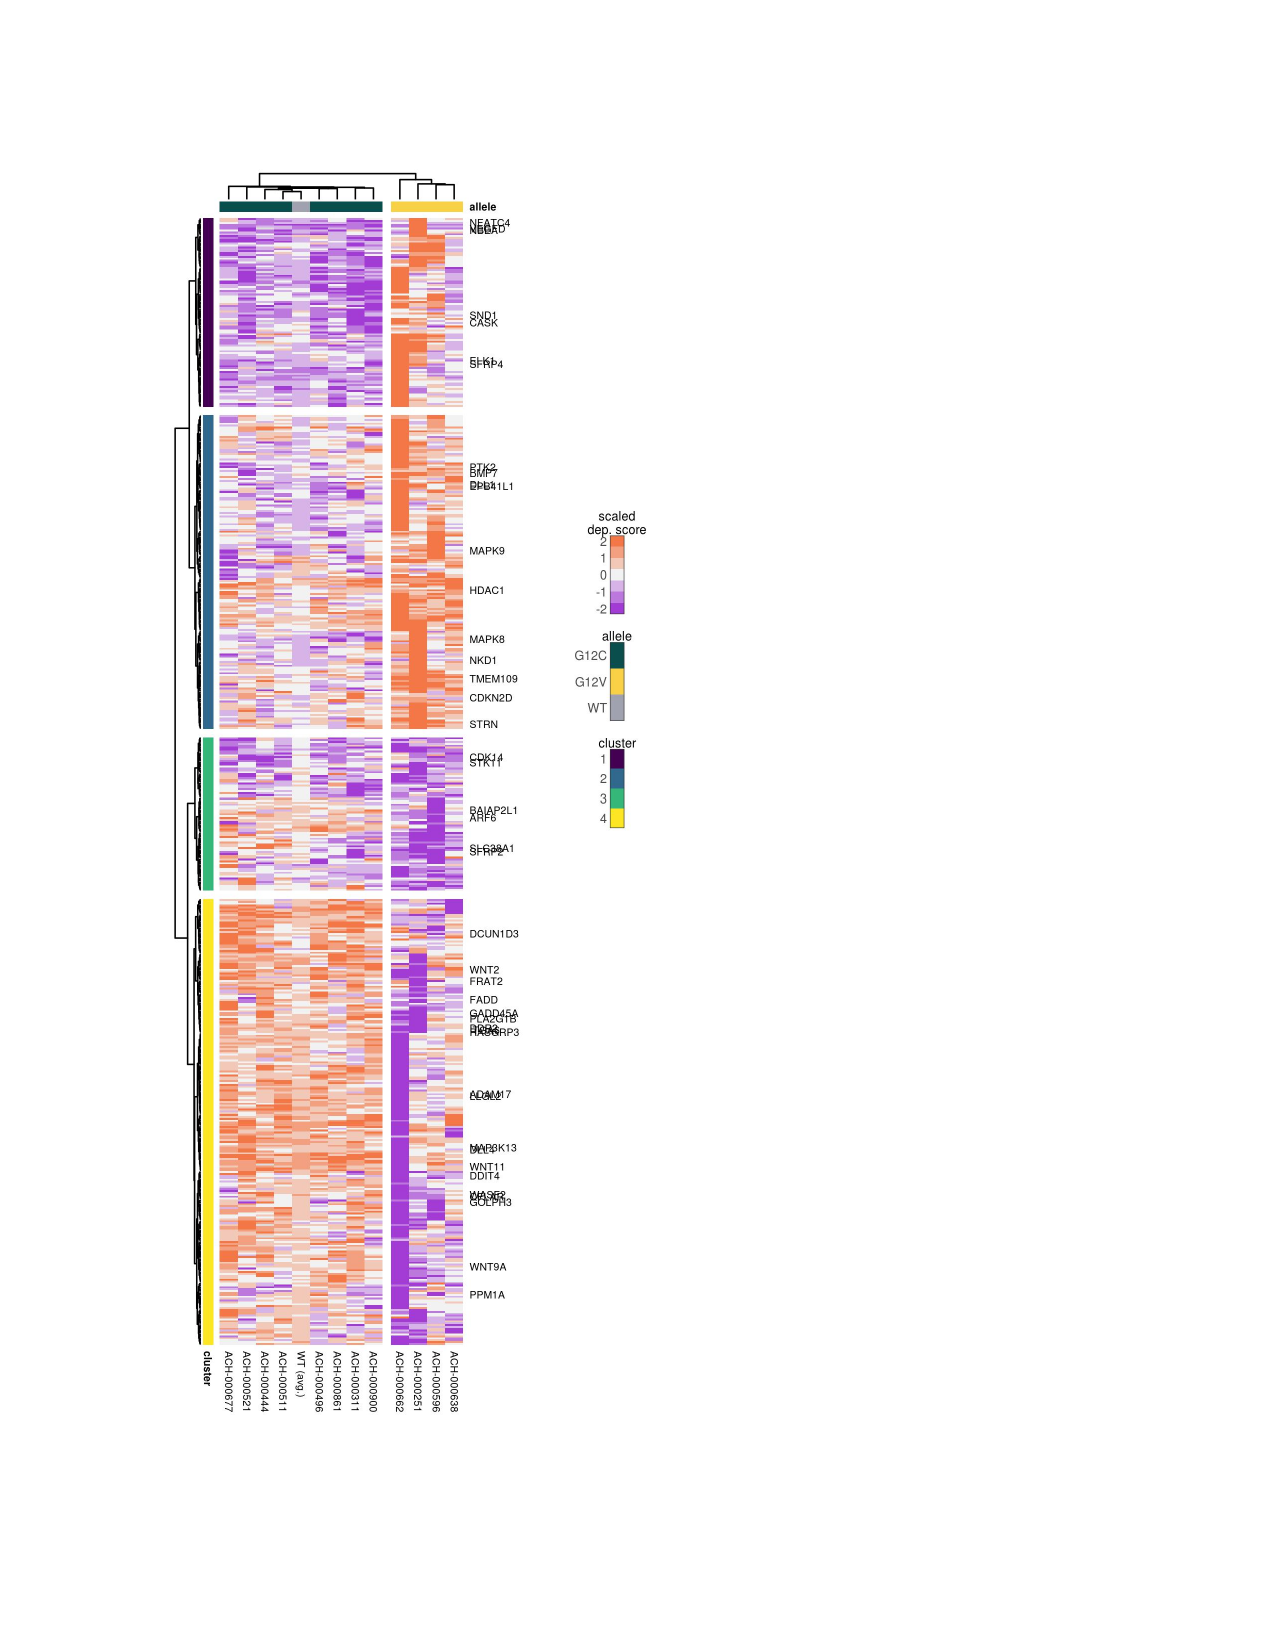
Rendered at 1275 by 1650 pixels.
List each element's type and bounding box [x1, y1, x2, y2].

picture [150, 150, 670, 1450]
